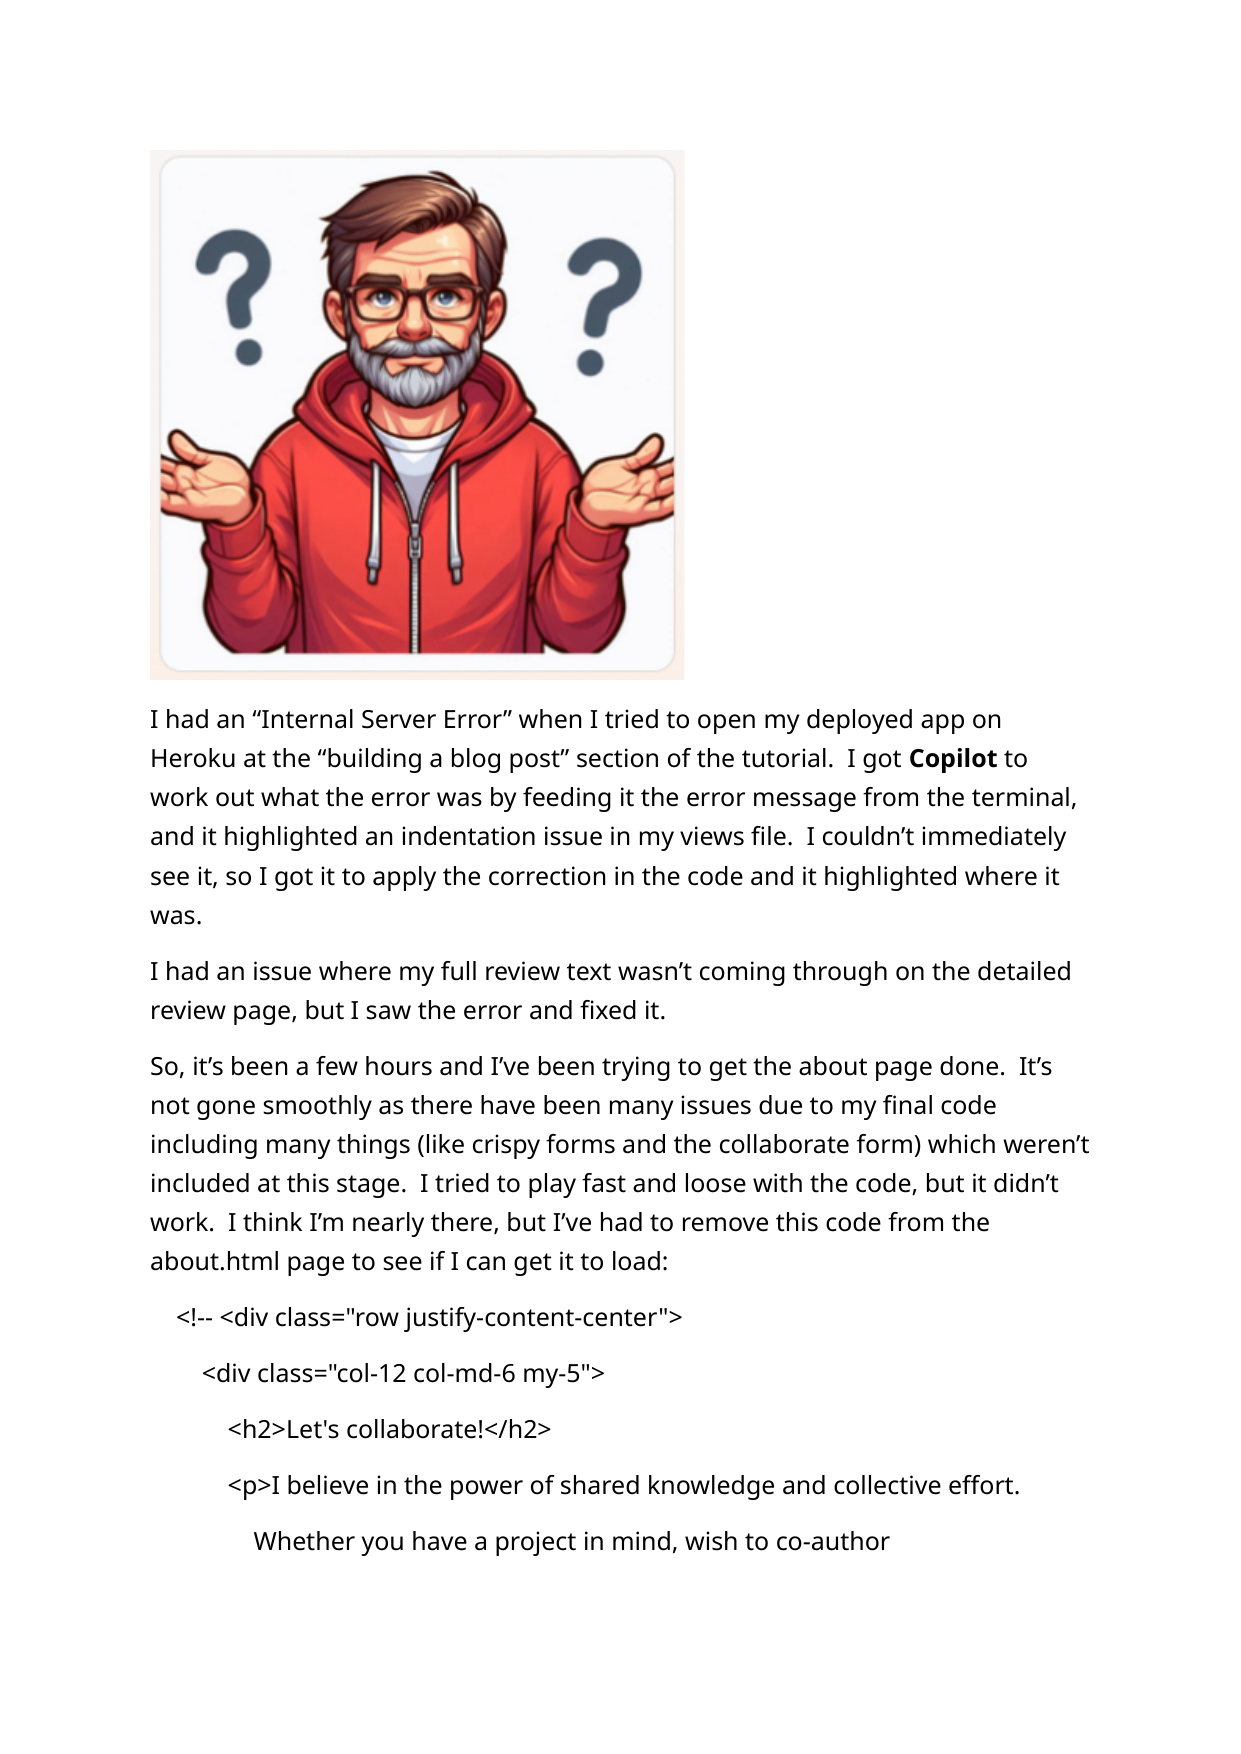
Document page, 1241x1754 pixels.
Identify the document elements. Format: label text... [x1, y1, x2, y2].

text Whether you have a project in mind, wish to co-author [150, 1523, 1090, 1557]
text I had an “Internal Server Error” when I tried to open my deployed app on Heroku at the “building a blog post” section of the tutorial. I got Copilot to work out what the error was by feeding it the error message from the terminal, and it highlighted an indentation issue in my views file. I couldn’t immediately see it, so I got it to apply the correction in the code and it highlighted where it was. [150, 702, 1090, 931]
text I had an issue where my full review text wasn’t coming through on the detailed review page, but I saw the error and fixed it. [150, 953, 1090, 1026]
picture [150, 150, 685, 680]
text So, it’s been a few hours and I’ve been trying to get the about page done. It’s not gone smoothly as there have been many issues due to my final code including many things (like crispy forms and the collaborate form) which weren’t included at this stage. I tried to play fast and loose with the code, but it didn’t work. I think I’m nearly there, but I’ve had to remove this code from the about.html page to see if I can get it to load: [150, 1048, 1090, 1278]
text <p>I believe in the power of shared knowledge and collective effort. [150, 1467, 1090, 1501]
text <div class="col-12 col-md-6 my-5"> [150, 1356, 1090, 1390]
text <h2>Let's collaborate!</h2> [150, 1412, 1090, 1446]
text <!-- <div class="row justify-content-center"> [150, 1300, 1090, 1334]
